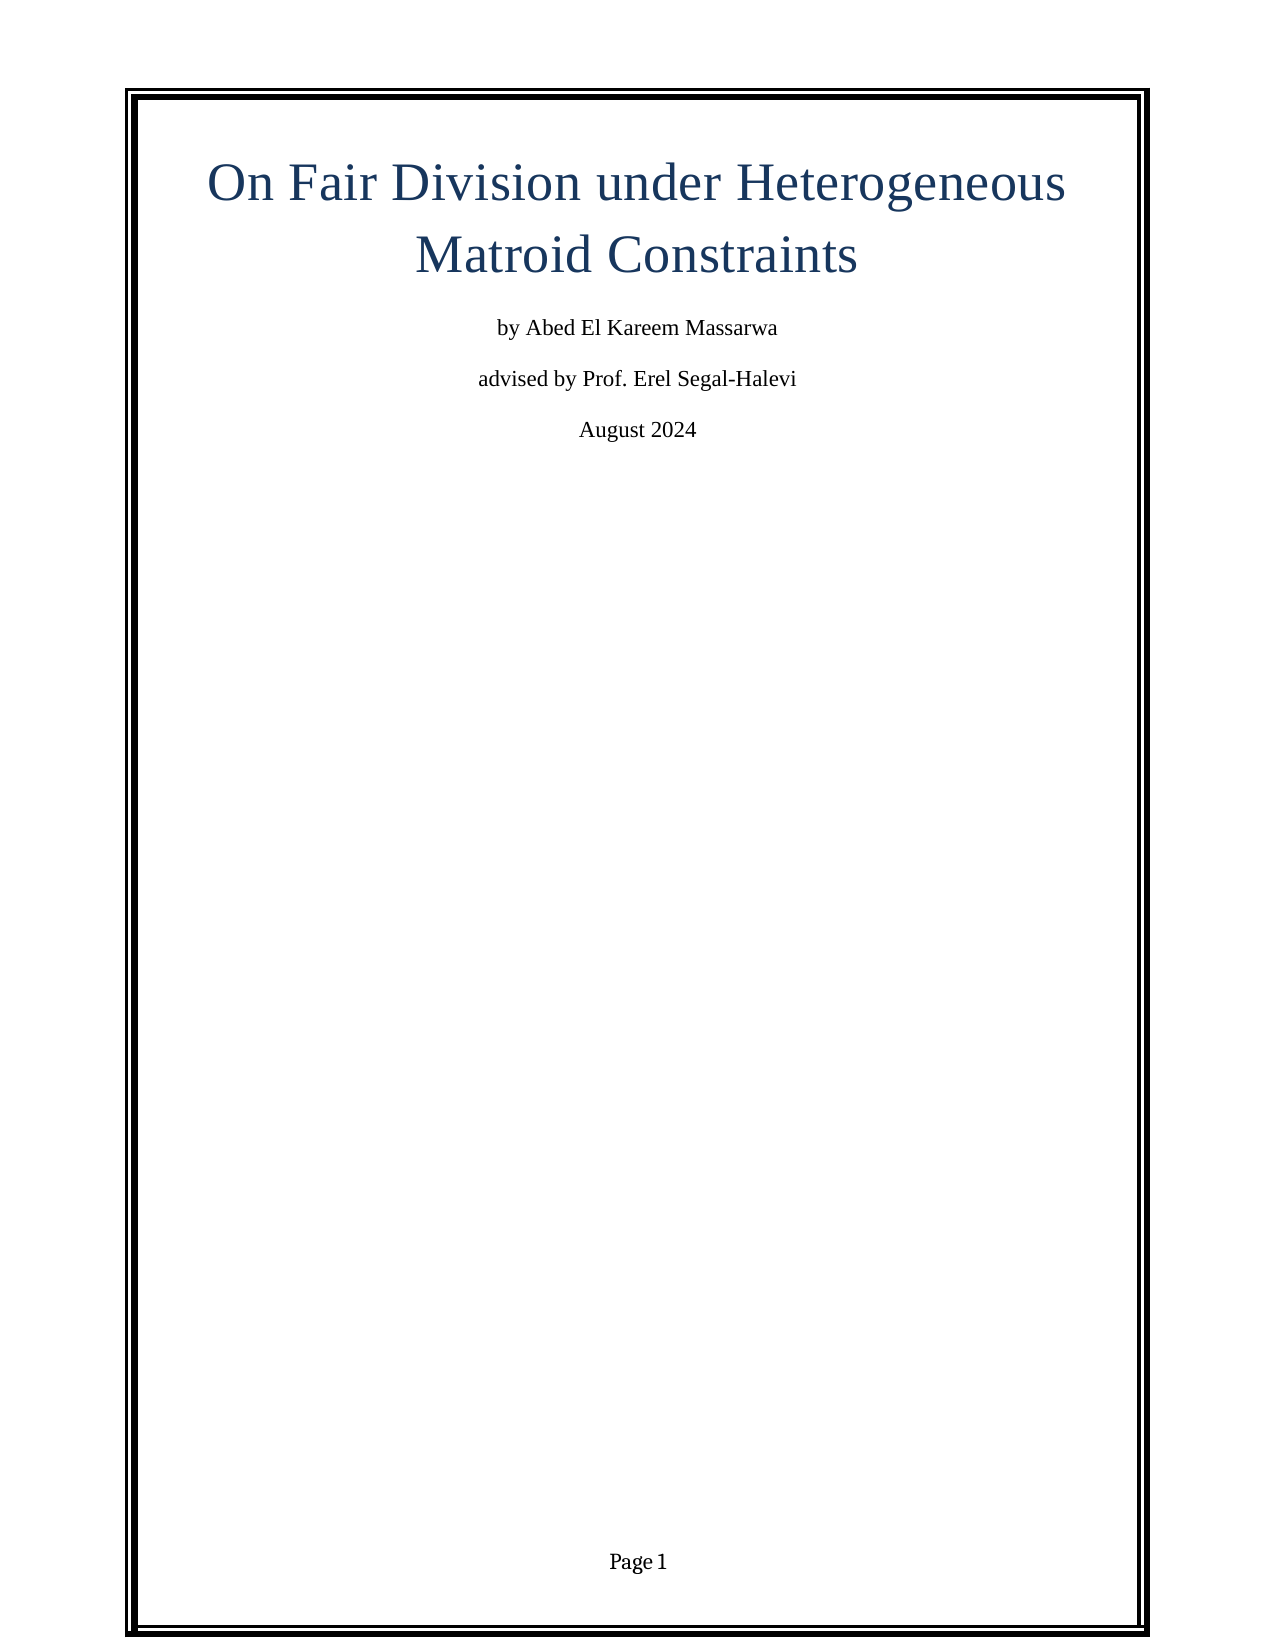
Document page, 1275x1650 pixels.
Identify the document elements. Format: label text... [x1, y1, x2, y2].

text August 2024 [187, 416, 1087, 442]
text On Fair Division under Heterogeneous Matroid Constraints [187, 150, 1087, 284]
text advised by Prof. Erel Segal-Halevi [187, 365, 1087, 391]
text by Abed El Kareem Massarwa [187, 314, 1087, 340]
